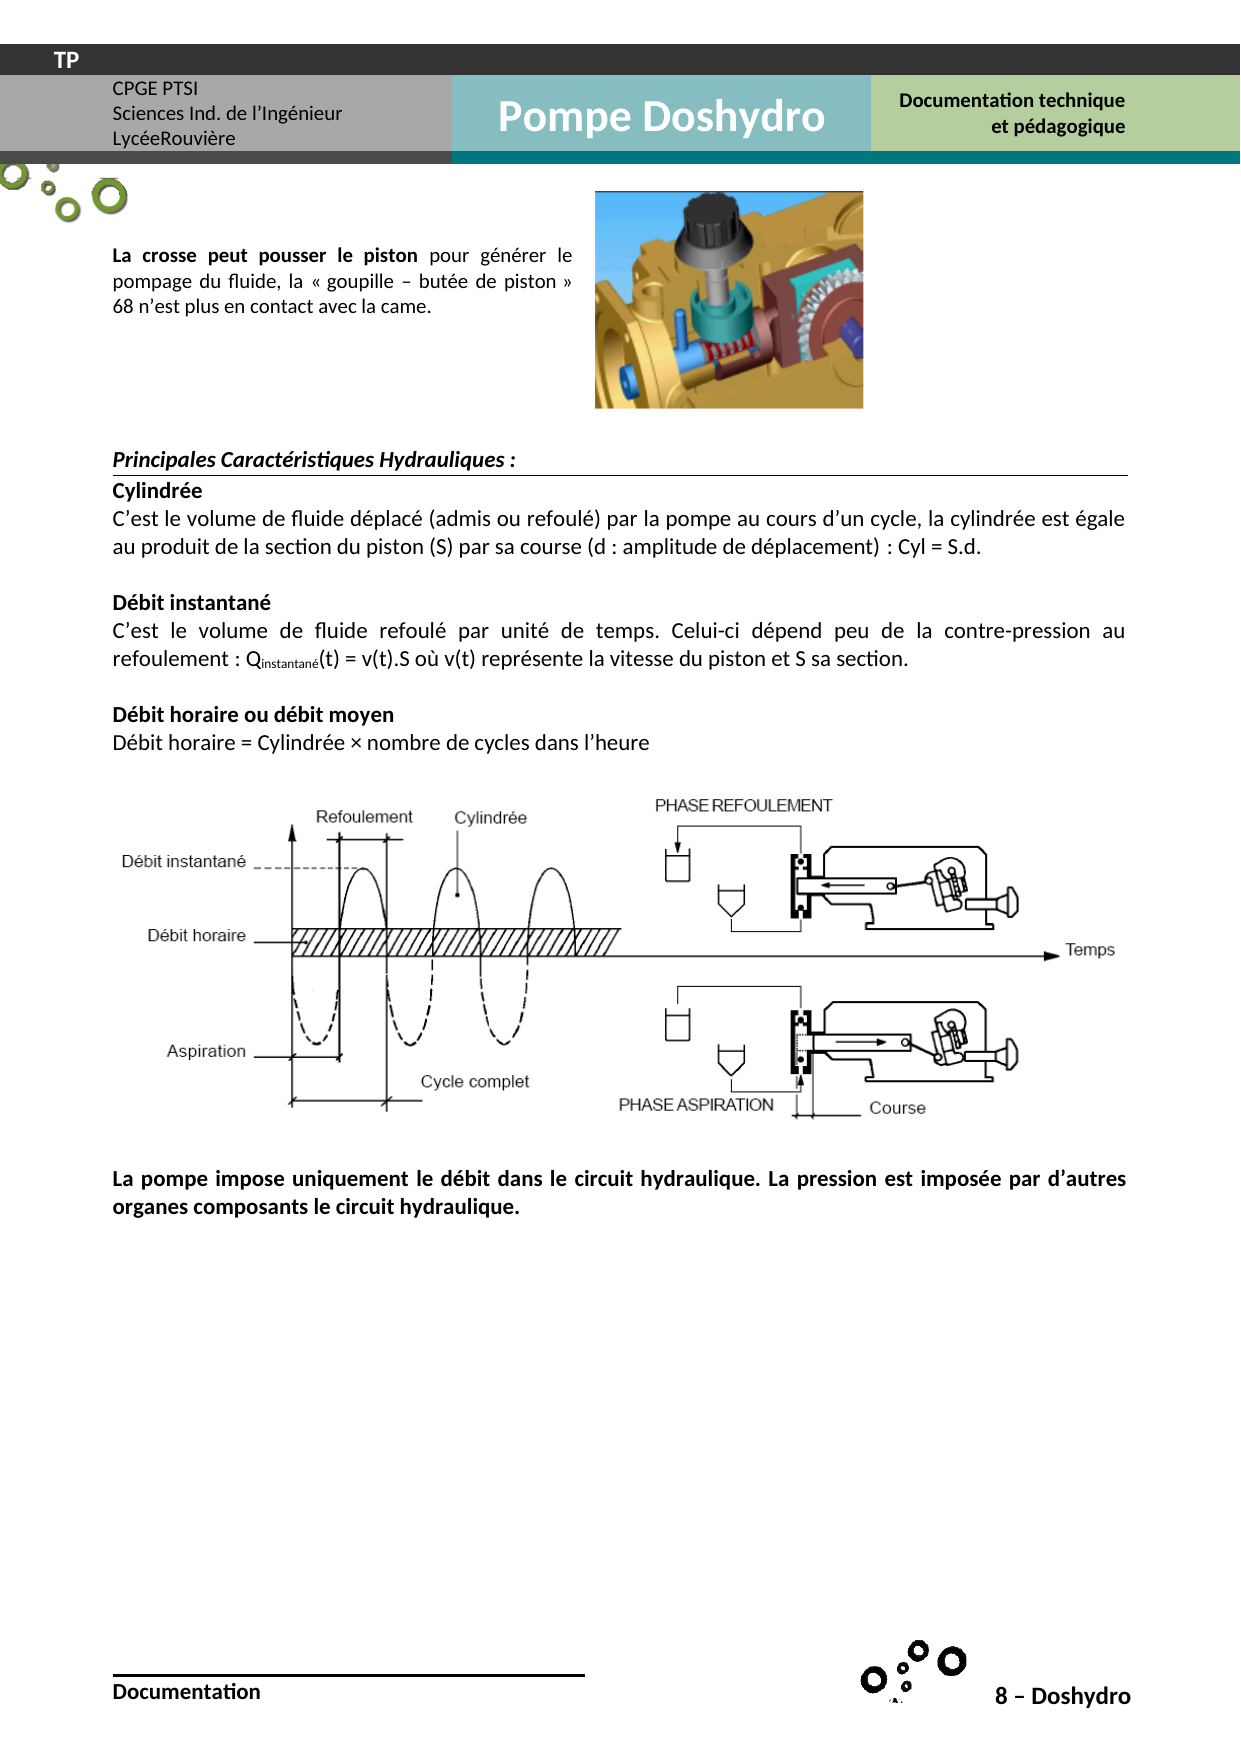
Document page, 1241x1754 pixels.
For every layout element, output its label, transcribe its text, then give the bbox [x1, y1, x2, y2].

subtitle Principales Caractéristiques Hydrauliques : [112, 445, 1128, 476]
table_cell La crosse peut pousser le piston pour générer le pompage du fluide, la « goupille – butée de piston » 68 n’est plus en contact avec la came. [101, 192, 584, 417]
picture [0, 164, 128, 224]
text Débit instantané [112, 588, 1128, 616]
text Cylindrée [112, 476, 1128, 504]
picture [860, 1640, 967, 1703]
table_cell [584, 192, 1139, 417]
text Débit horaire ou débit moyen [112, 700, 1128, 728]
picture [112, 784, 1130, 1133]
text C’est le volume de fluide déplacé (admis ou refoulé) par la pompe au cours d’un cycle, la cylindrée est égale au produit de la section du piston (S) par sa course (d : amplitude de déplacement) : Cyl = S.d. [112, 504, 1128, 560]
text La pompe impose uniquement le débit dans le circuit hydraulique. La pression est imposée par d’autres organes composants le circuit hydraulique. [112, 1164, 1128, 1220]
text Débit horaire = Cylindrée × nombre de cycles dans l’heure [112, 728, 1128, 756]
text C’est le volume de fluide refoulé par unité de temps. Celui-ci dépend peu de la contre-pression au refoulement : Qinstantané(t) = v(t).S où v(t) représente la vitesse du piston et S sa section. [112, 616, 1128, 672]
